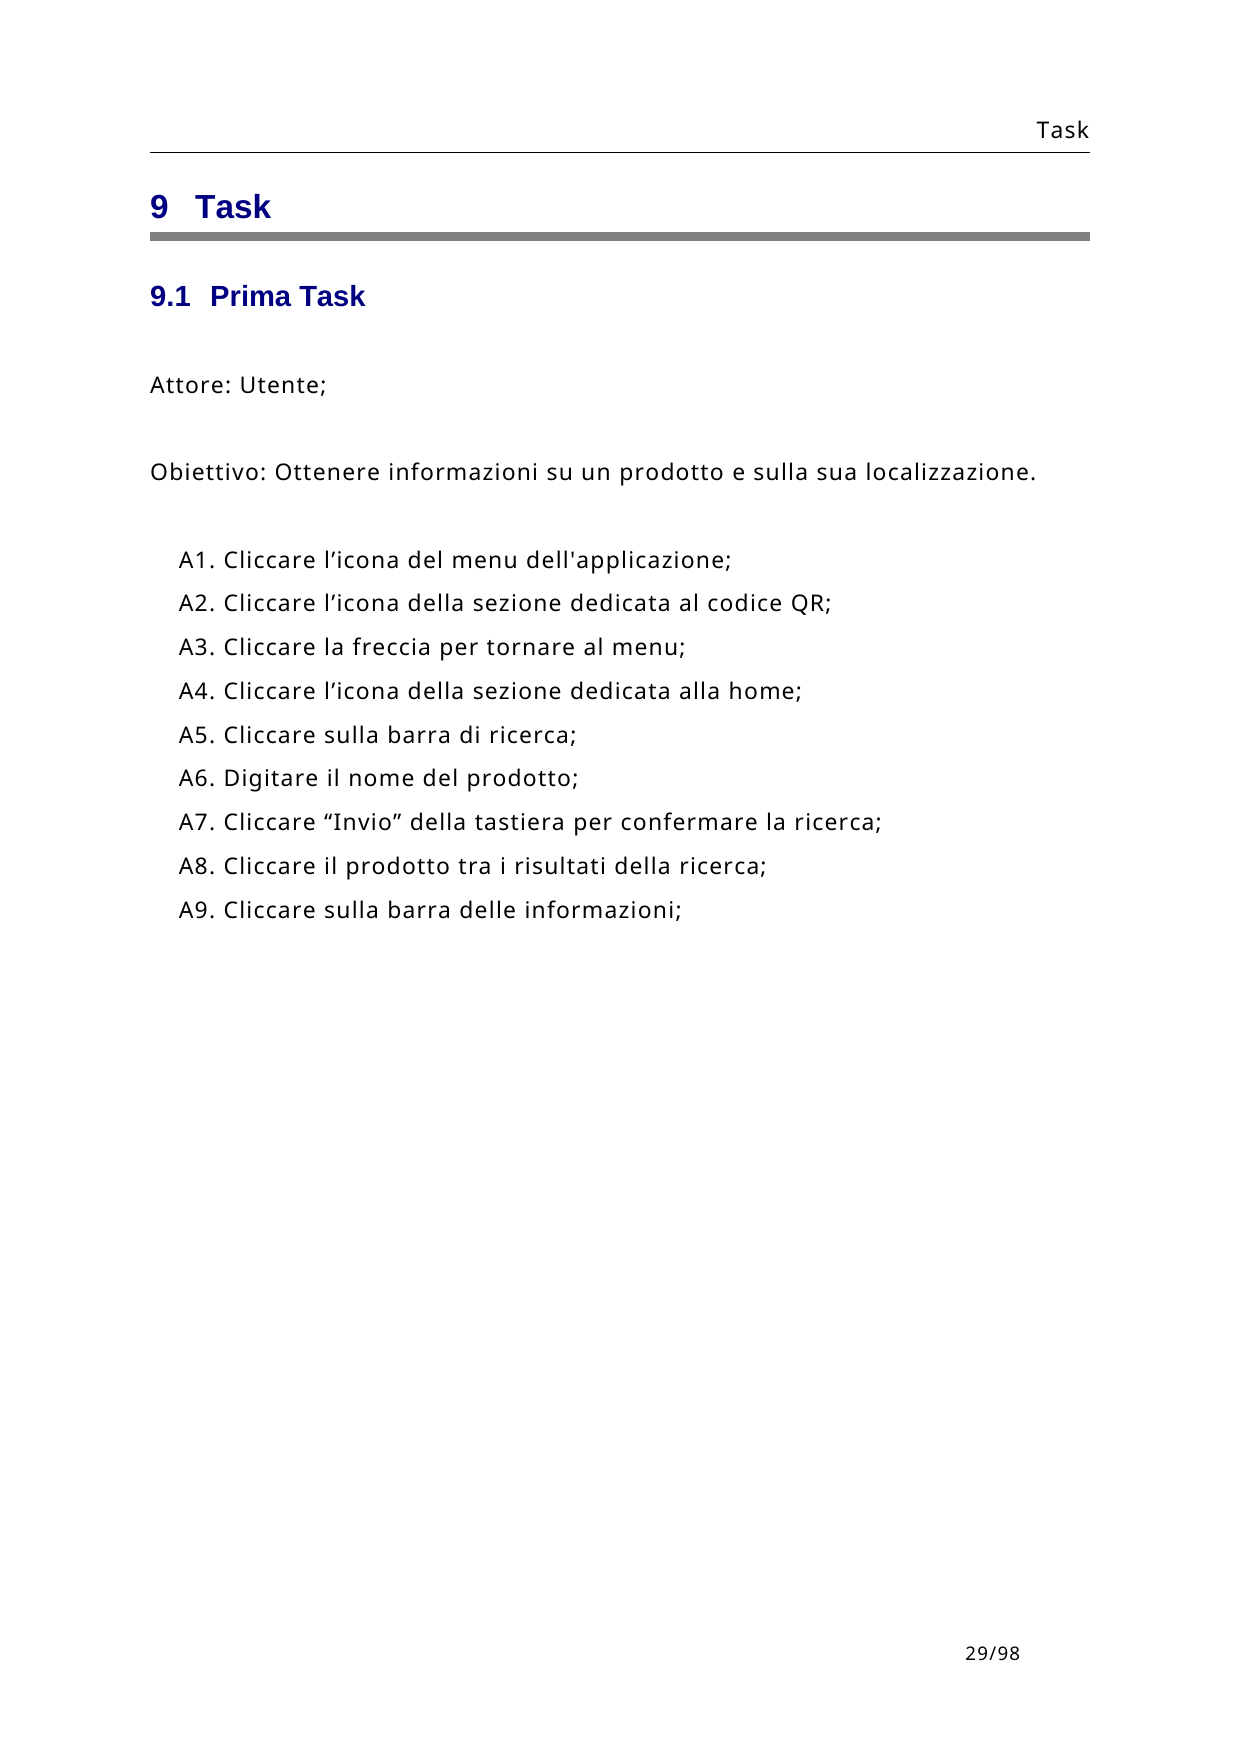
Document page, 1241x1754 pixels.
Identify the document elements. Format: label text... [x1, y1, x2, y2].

text A6. Digitare il nome del prodotto; [150, 762, 1090, 793]
subtitle Prima Task [150, 279, 1090, 312]
text Obiettivo: Ottenere informazioni su un prodotto e sulla sua localizzazione. [150, 456, 1090, 487]
text A8. Cliccare il prodotto tra i risultati della ricerca; [150, 850, 1090, 881]
text A2. Cliccare l’icona della sezione dedicata al codice QR; [150, 587, 1090, 618]
text A1. Cliccare l’icona del menu dell'applicazione; [150, 543, 1090, 575]
text A5. Cliccare sulla barra di ricerca; [150, 718, 1090, 750]
text A9. Cliccare sulla barra delle informazioni; [150, 893, 1090, 925]
subtitle Task [150, 187, 1090, 232]
text A4. Cliccare l’icona della sezione dedicata alla home; [150, 675, 1090, 706]
text A7. Cliccare “Invio” della tastiera per confermare la ricerca; [150, 806, 1090, 837]
text A3. Cliccare la freccia per tornare al menu; [150, 631, 1090, 662]
text Attore: Utente; [150, 368, 1090, 400]
